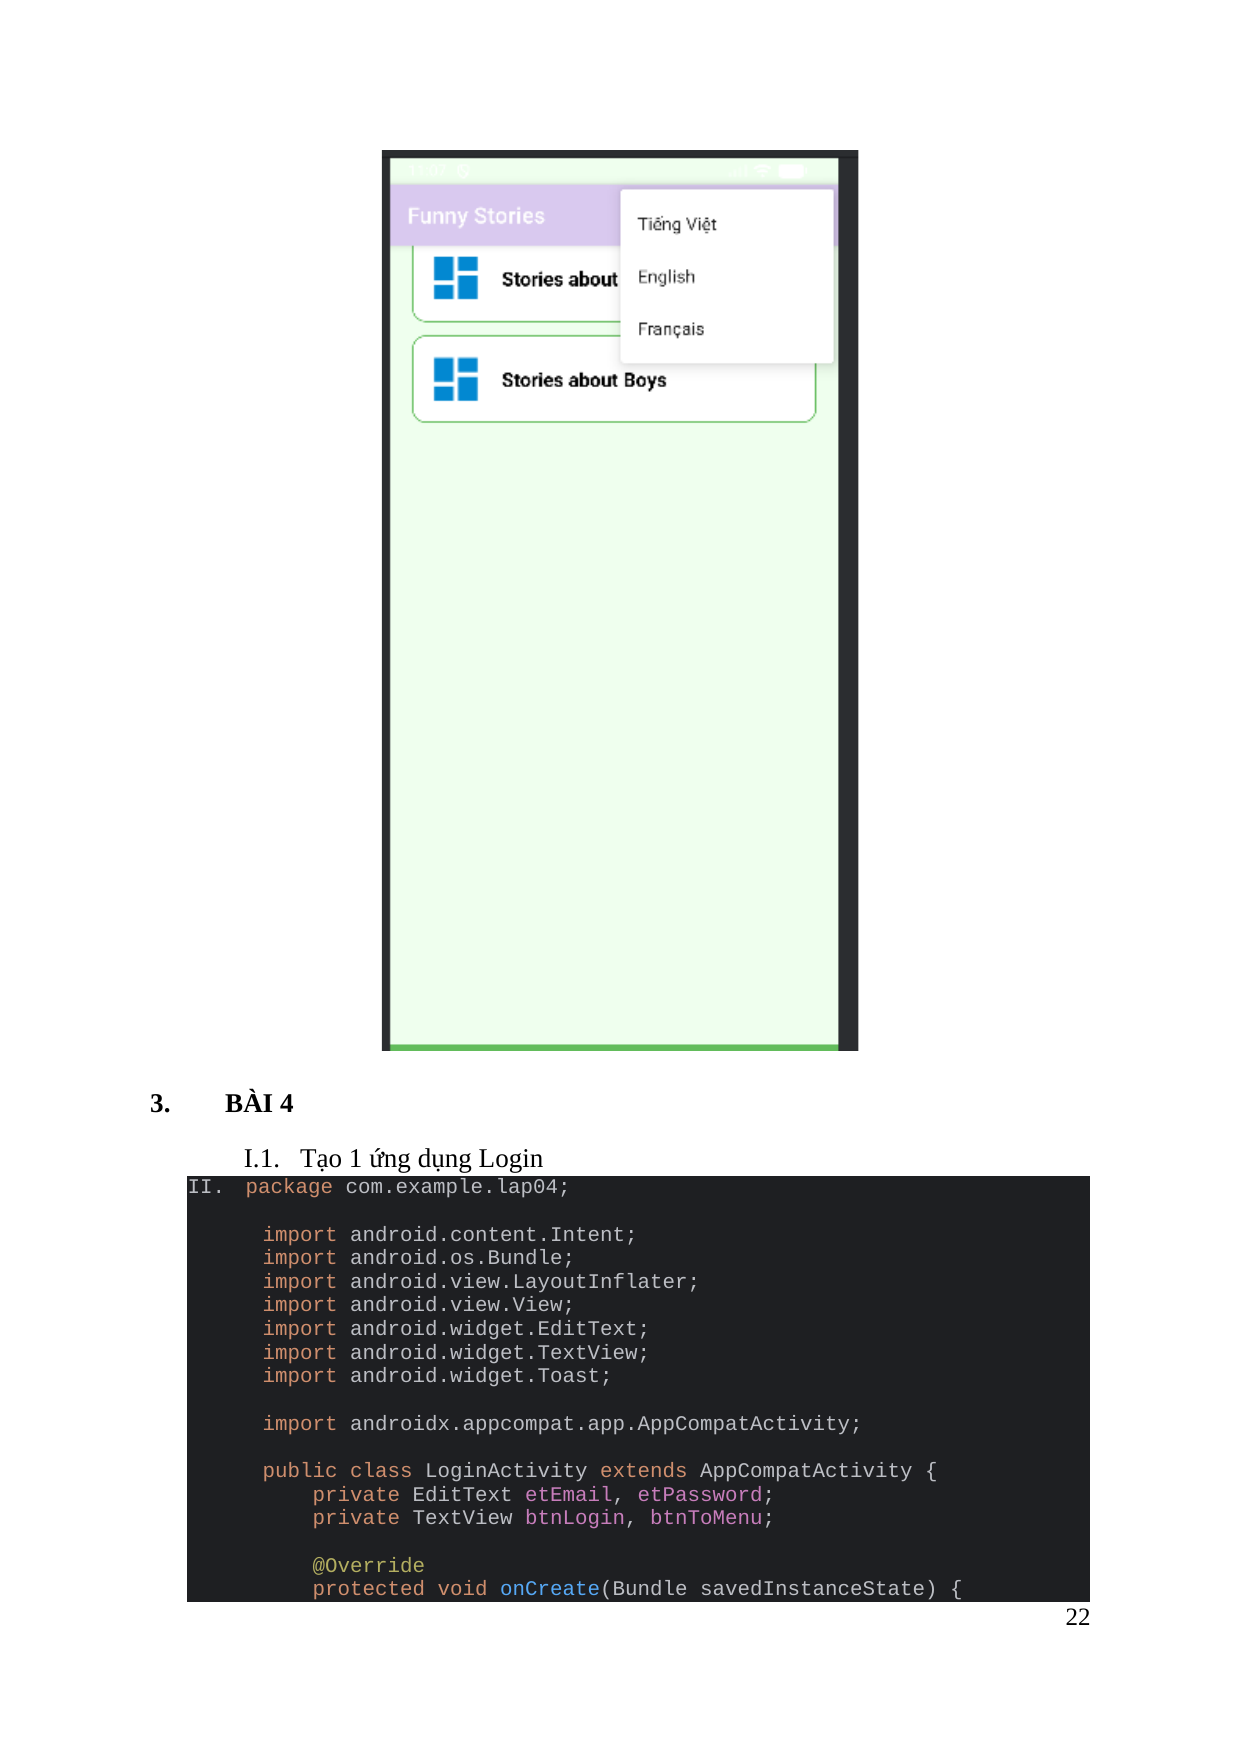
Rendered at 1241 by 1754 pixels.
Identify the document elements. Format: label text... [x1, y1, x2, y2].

picture [381, 150, 859, 1051]
list Tạo 1 ứng dụng Login [244, 1143, 1088, 1174]
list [187, 1176, 1090, 1602]
subtitle BÀI 4 [150, 1088, 1088, 1119]
